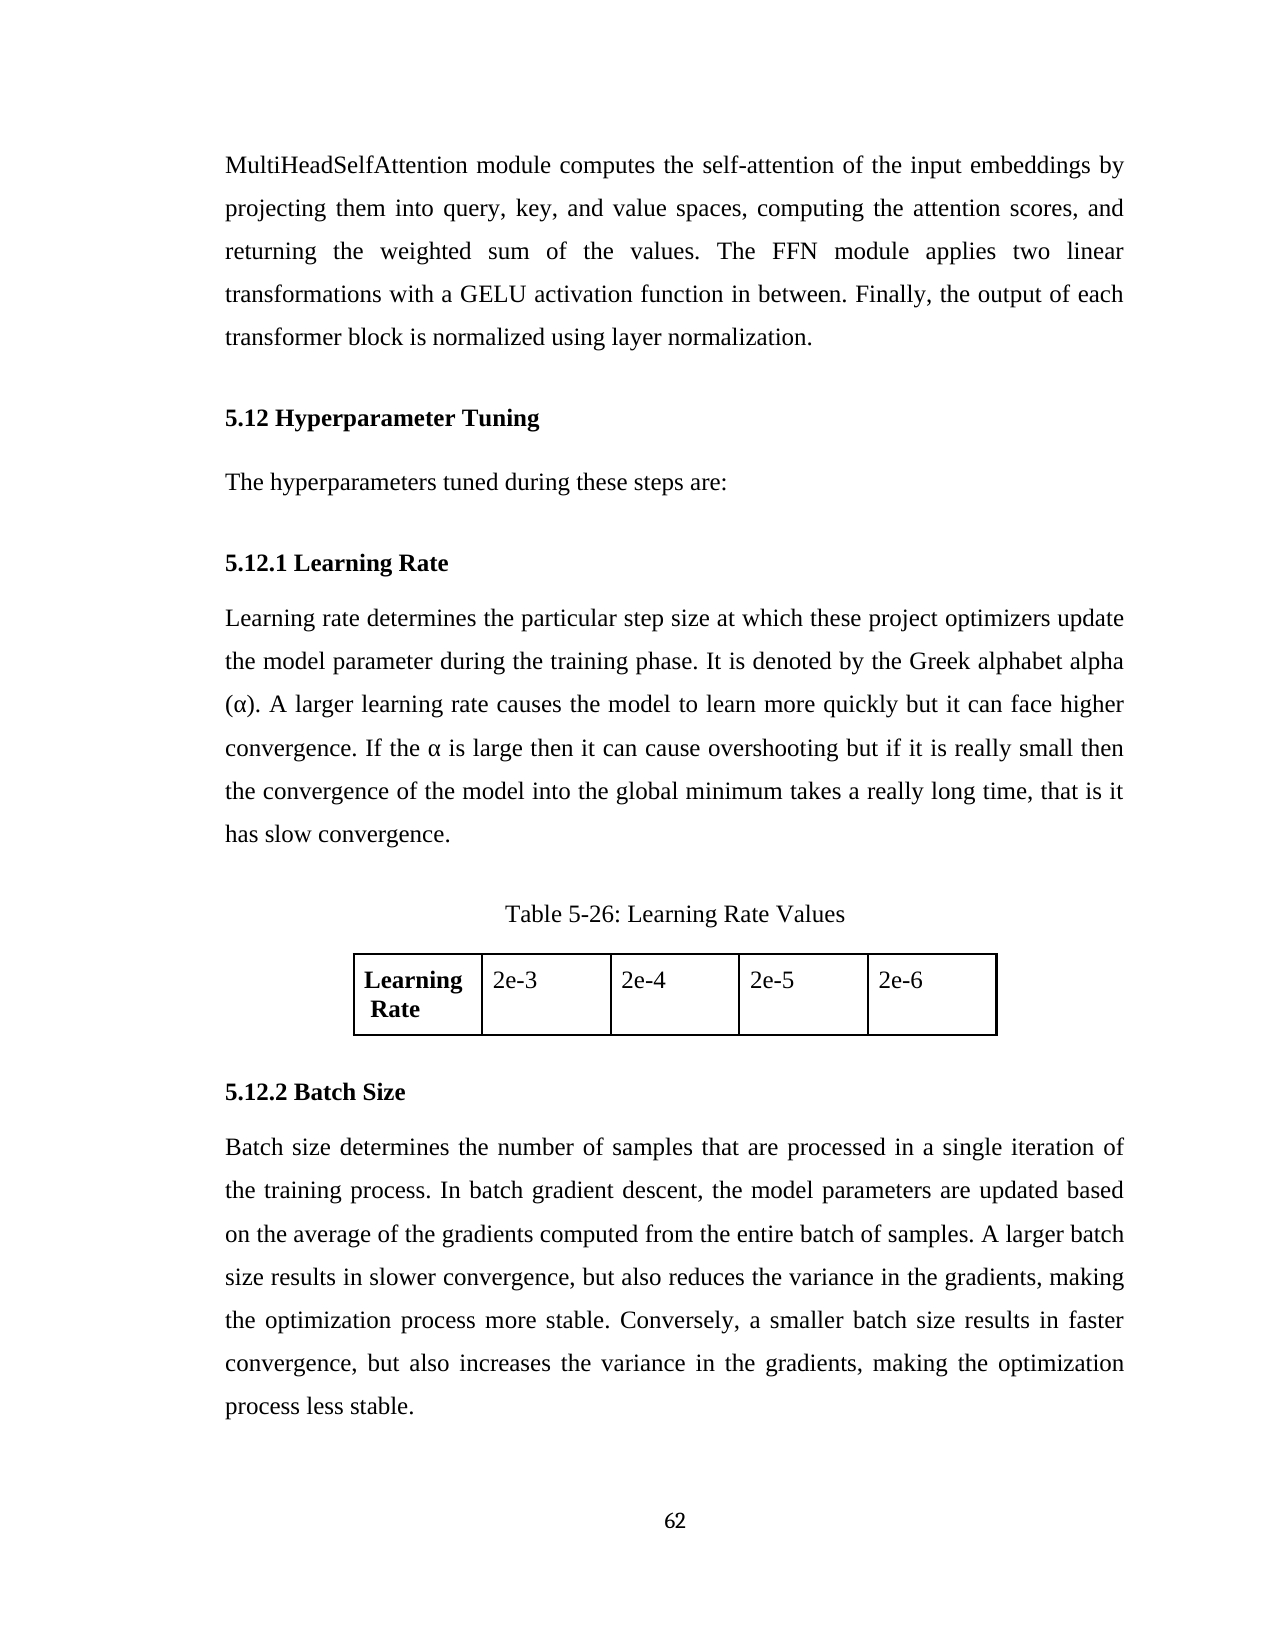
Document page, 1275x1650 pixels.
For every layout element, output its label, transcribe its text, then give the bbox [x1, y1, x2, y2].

subtitle Batch size determines the number of samples that are processed in a single iteration of the training process. In batch gradient descent, the model parameters are updated based on the average of the gradients computed from the entire batch of samples. A larger batch size results in slower convergence, but also reduces the variance in the gradients, making the optimization process more stable. Conversely, a smaller batch size results in faster convergence, but also increases the variance in the gradients, making the optimization process less stable. [225, 1132, 1125, 1420]
table_header 2e-6 [869, 955, 995, 1033]
subtitle Learning Rate [225, 548, 1125, 576]
subtitle Batch Size [225, 1077, 1125, 1106]
subtitle Hyperparameter Tuning [225, 403, 1125, 432]
table_header 2e-4 [612, 955, 738, 1033]
subtitle The hyperparameters tuned during these steps are: [225, 467, 1125, 496]
table_header 2e-5 [740, 955, 867, 1033]
table_header Learning Rate [355, 955, 481, 1033]
text Table 5-26: Learning Rate Values [225, 899, 1125, 928]
table_header 2e-3 [483, 955, 610, 1033]
subtitle Learning rate determines the particular step size at which these project optimizers update the model parameter during the training phase. It is denoted by the Greek alphabet alpha (α). A larger learning rate causes the model to learn more quickly but it can face higher convergence. If the α is large then it can cause overshooting but if it is really small then the convergence of the model into the global minimum takes a really long time, that is it has slow convergence. [225, 603, 1125, 848]
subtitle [225, 150, 1125, 351]
